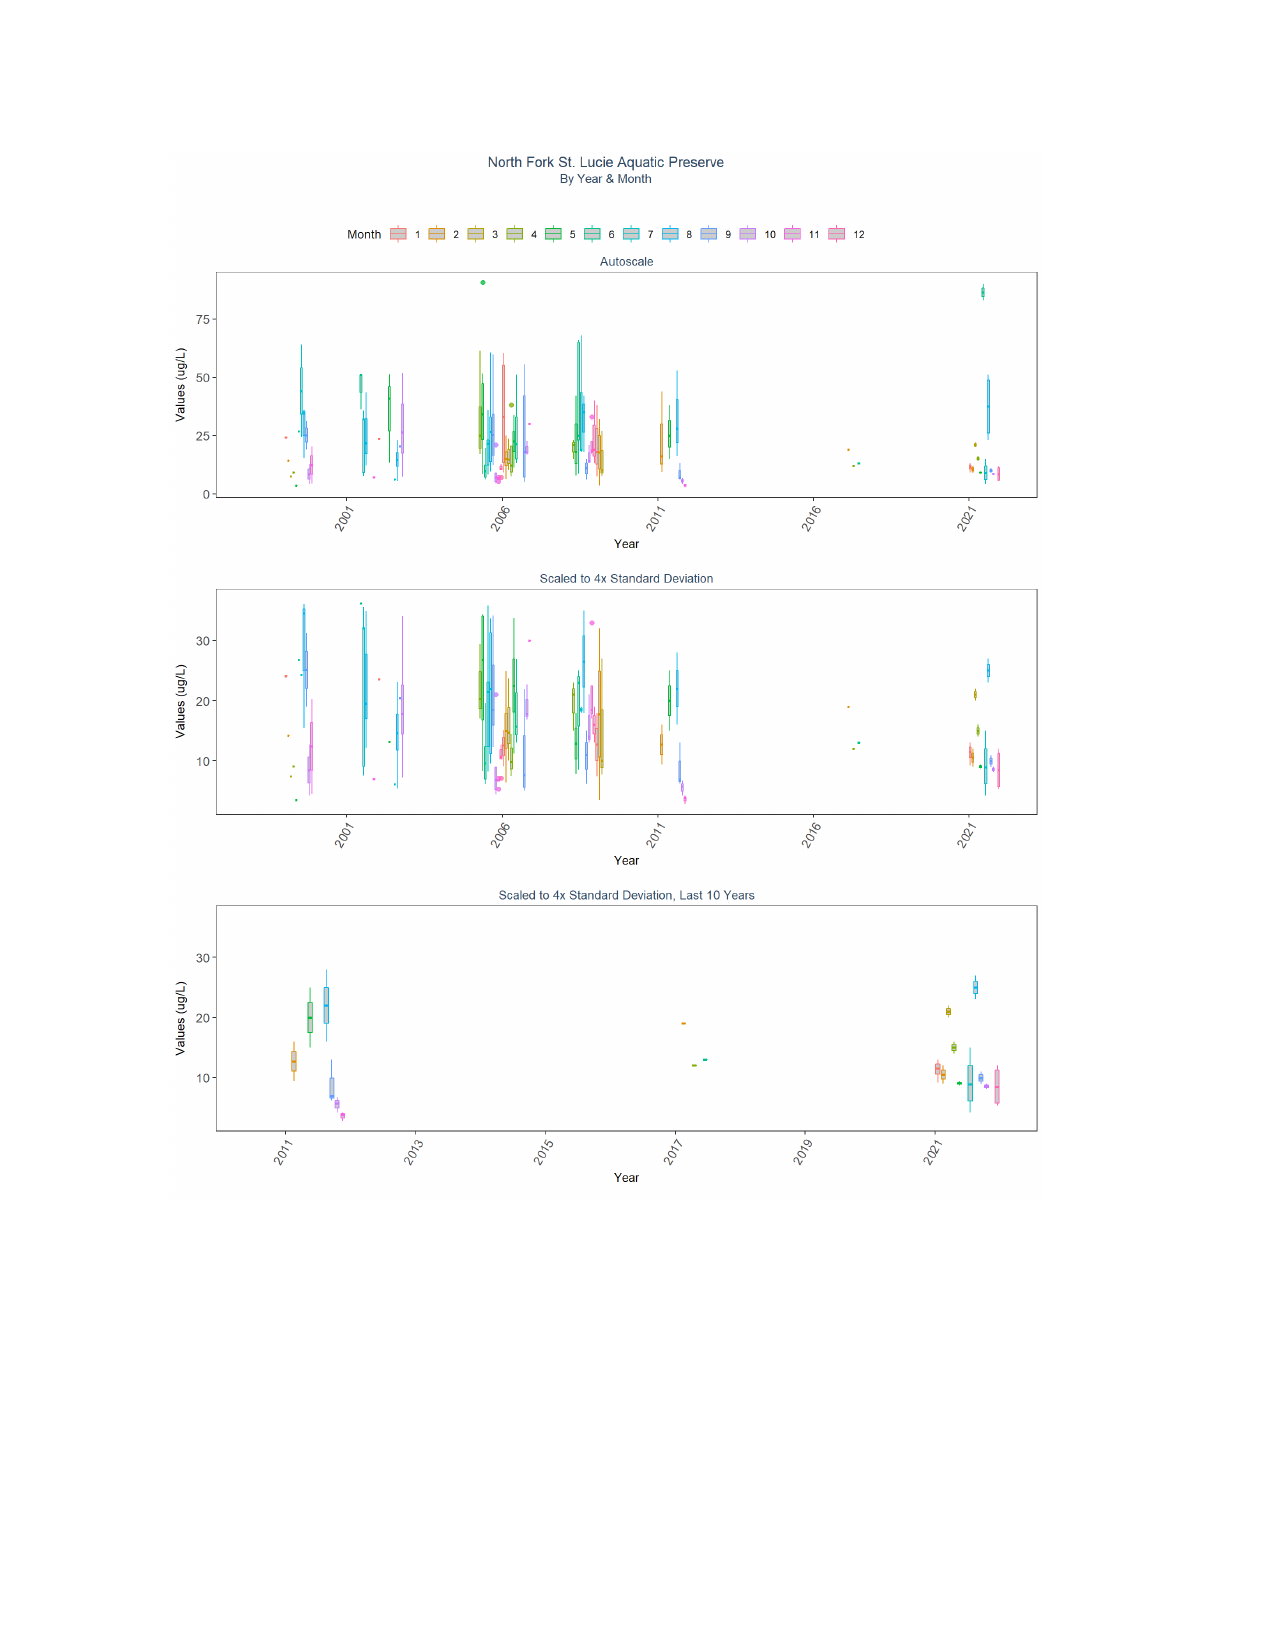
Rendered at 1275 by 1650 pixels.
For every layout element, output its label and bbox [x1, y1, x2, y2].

picture [168, 150, 1044, 1200]
